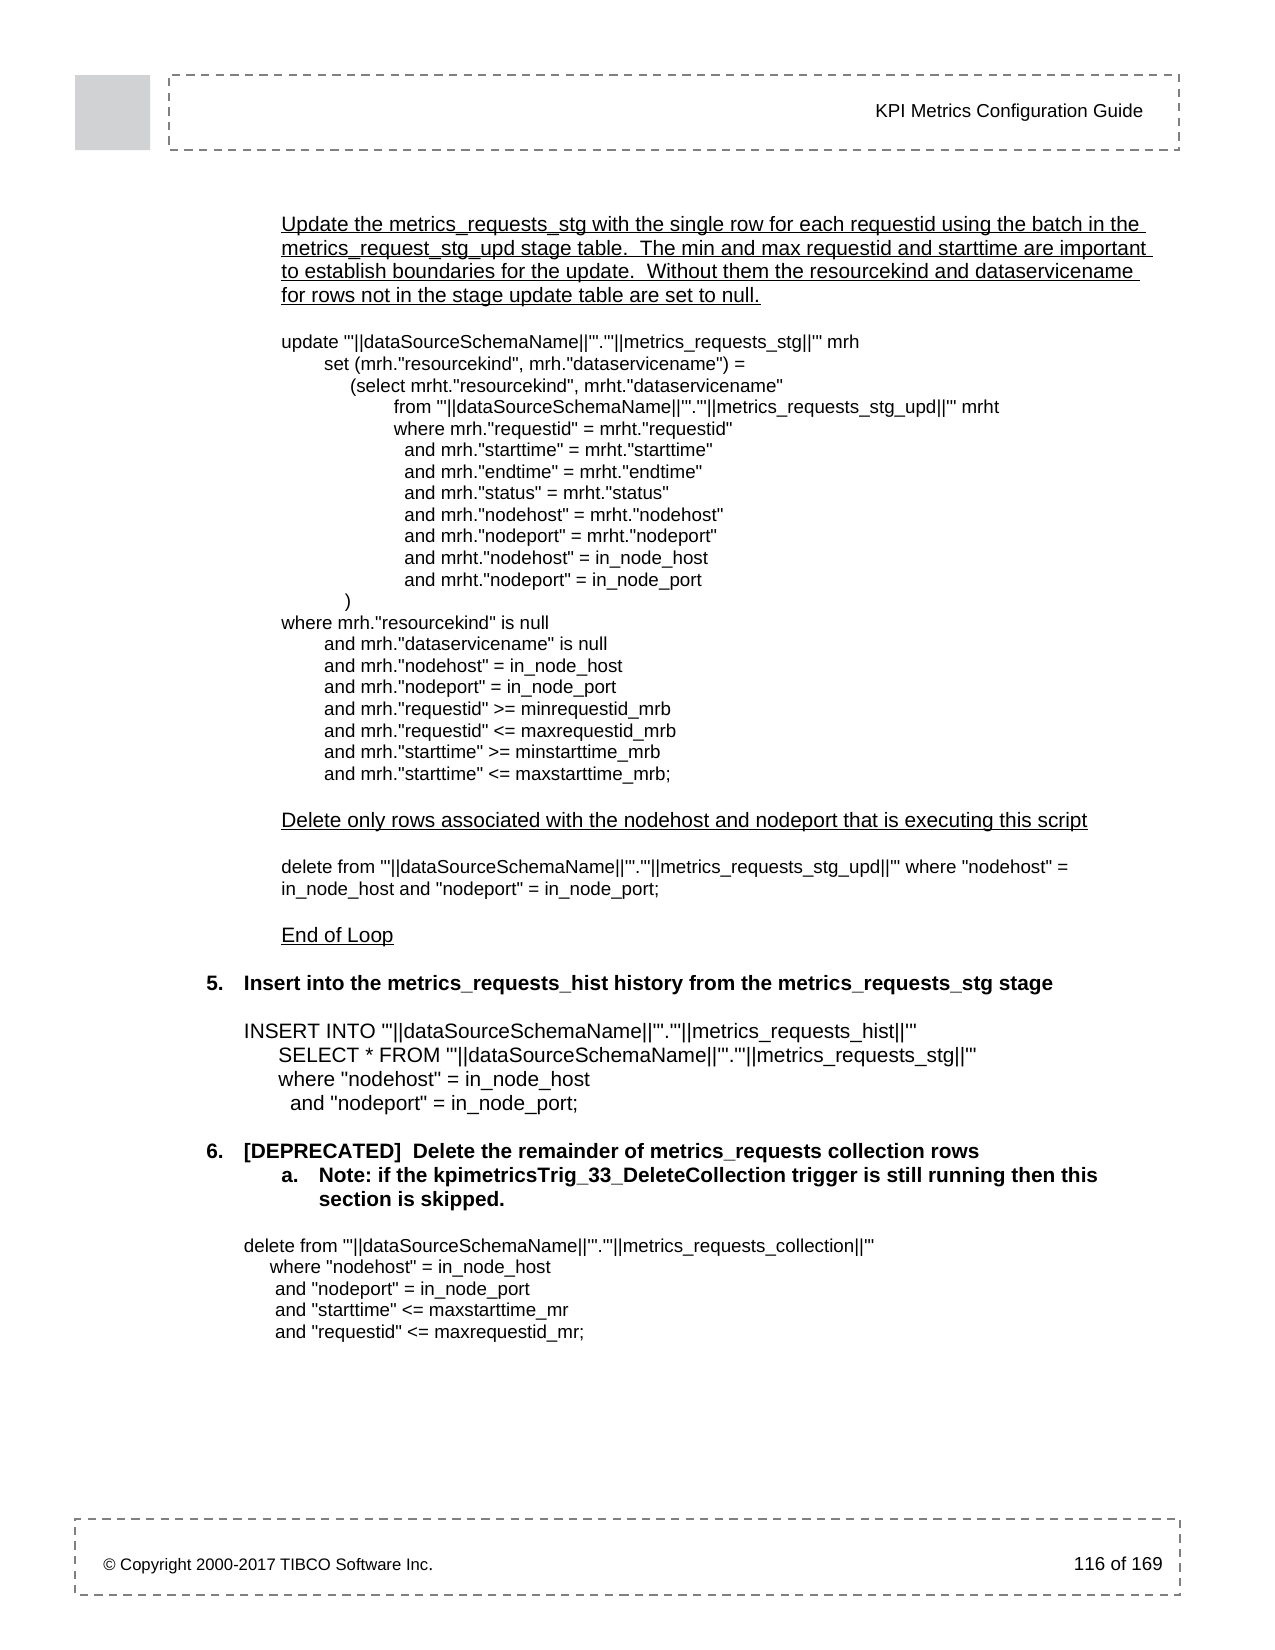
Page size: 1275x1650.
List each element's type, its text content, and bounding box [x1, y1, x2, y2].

text delete from "'||dataSourceSchemaName||'"."'||metrics_requests_stg_upd||'" where "nodehost" = in_node_host and "nodeport" = in_node_port; [281, 856, 1162, 899]
text and mrht."nodehost" = in_node_host [281, 547, 1162, 568]
text from "'||dataSourceSchemaName||'"."'||metrics_requests_stg_upd||'" mrht [356, 396, 1162, 417]
text update "'||dataSourceSchemaName||'"."'||metrics_requests_stg||'" mrh [281, 331, 1162, 353]
text where mrh."requestid" = mrht."requestid" [281, 417, 1162, 439]
text and mrh."starttime" = mrht."starttime" [281, 439, 1162, 461]
text and mrh."nodeport" = mrht."nodeport" [281, 525, 1162, 547]
list Insert into the metrics_requests_hist history from the metrics_requests_stg stage [206, 971, 1162, 995]
list Note: if the kpimetricsTrig_33_DeleteCollection trigger is still running then this section is skipped. [281, 1163, 1162, 1211]
text and mrh."dataservicename" is null [281, 633, 1162, 655]
text where "nodehost" = in_node_host [244, 1256, 1162, 1278]
text and mrh."requestid" >= minrequestid_mrb [281, 698, 1162, 719]
text and mrh."starttime" <= maxstarttime_mrb; [281, 762, 1162, 784]
text and mrh."nodehost" = in_node_host [281, 655, 1162, 676]
text and "requestid" <= maxrequestid_mr; [244, 1321, 1162, 1342]
text ) [281, 590, 1162, 612]
list [DEPRECATED] Delete the remainder of metrics_requests collection rows [206, 1139, 1162, 1163]
text and mrh."endtime" = mrht."endtime" [281, 461, 1162, 482]
text and mrh."nodehost" = mrht."nodehost" [281, 504, 1162, 525]
text where "nodehost" = in_node_host [244, 1067, 1162, 1091]
text SELECT * FROM "'||dataSourceSchemaName||'"."'||metrics_requests_stg||'" [244, 1043, 1162, 1067]
text INSERT INTO "'||dataSourceSchemaName||'"."'||metrics_requests_hist||'" [244, 1019, 1162, 1043]
text Update the metrics_requests_stg with the single row for each requestid using the batch in the metrics_request_stg_upd stage table. The min and max requestid and starttime are important to establish boundaries for the update. Without them the resourcekind and dataservicename for rows not in the stage update table are set to null. [281, 211, 1162, 307]
text and mrh."requestid" <= maxrequestid_mrb [281, 719, 1162, 741]
text End of Loop [281, 923, 1162, 947]
text and mrh."nodeport" = in_node_port [281, 676, 1162, 698]
text (select mrht."resourcekind", mrht."dataservicename" [281, 374, 1162, 396]
text and mrh."starttime" >= minstarttime_mrb [169, 741, 1162, 762]
text set (mrh."resourcekind", mrh."dataservicename") = [281, 353, 1162, 374]
text where mrh."resourcekind" is null [281, 612, 1162, 633]
text delete from "'||dataSourceSchemaName||'"."'||metrics_requests_collection||'" [244, 1234, 1162, 1256]
text and mrh."status" = mrht."status" [281, 482, 1162, 504]
text and "nodeport" = in_node_port [244, 1278, 1162, 1299]
text and "nodeport" = in_node_port; [244, 1091, 1162, 1115]
text and mrht."nodeport" = in_node_port [281, 568, 1162, 590]
text Delete only rows associated with the nodehost and nodeport that is executing this script [281, 808, 1162, 832]
text and "starttime" <= maxstarttime_mr [244, 1299, 1162, 1321]
